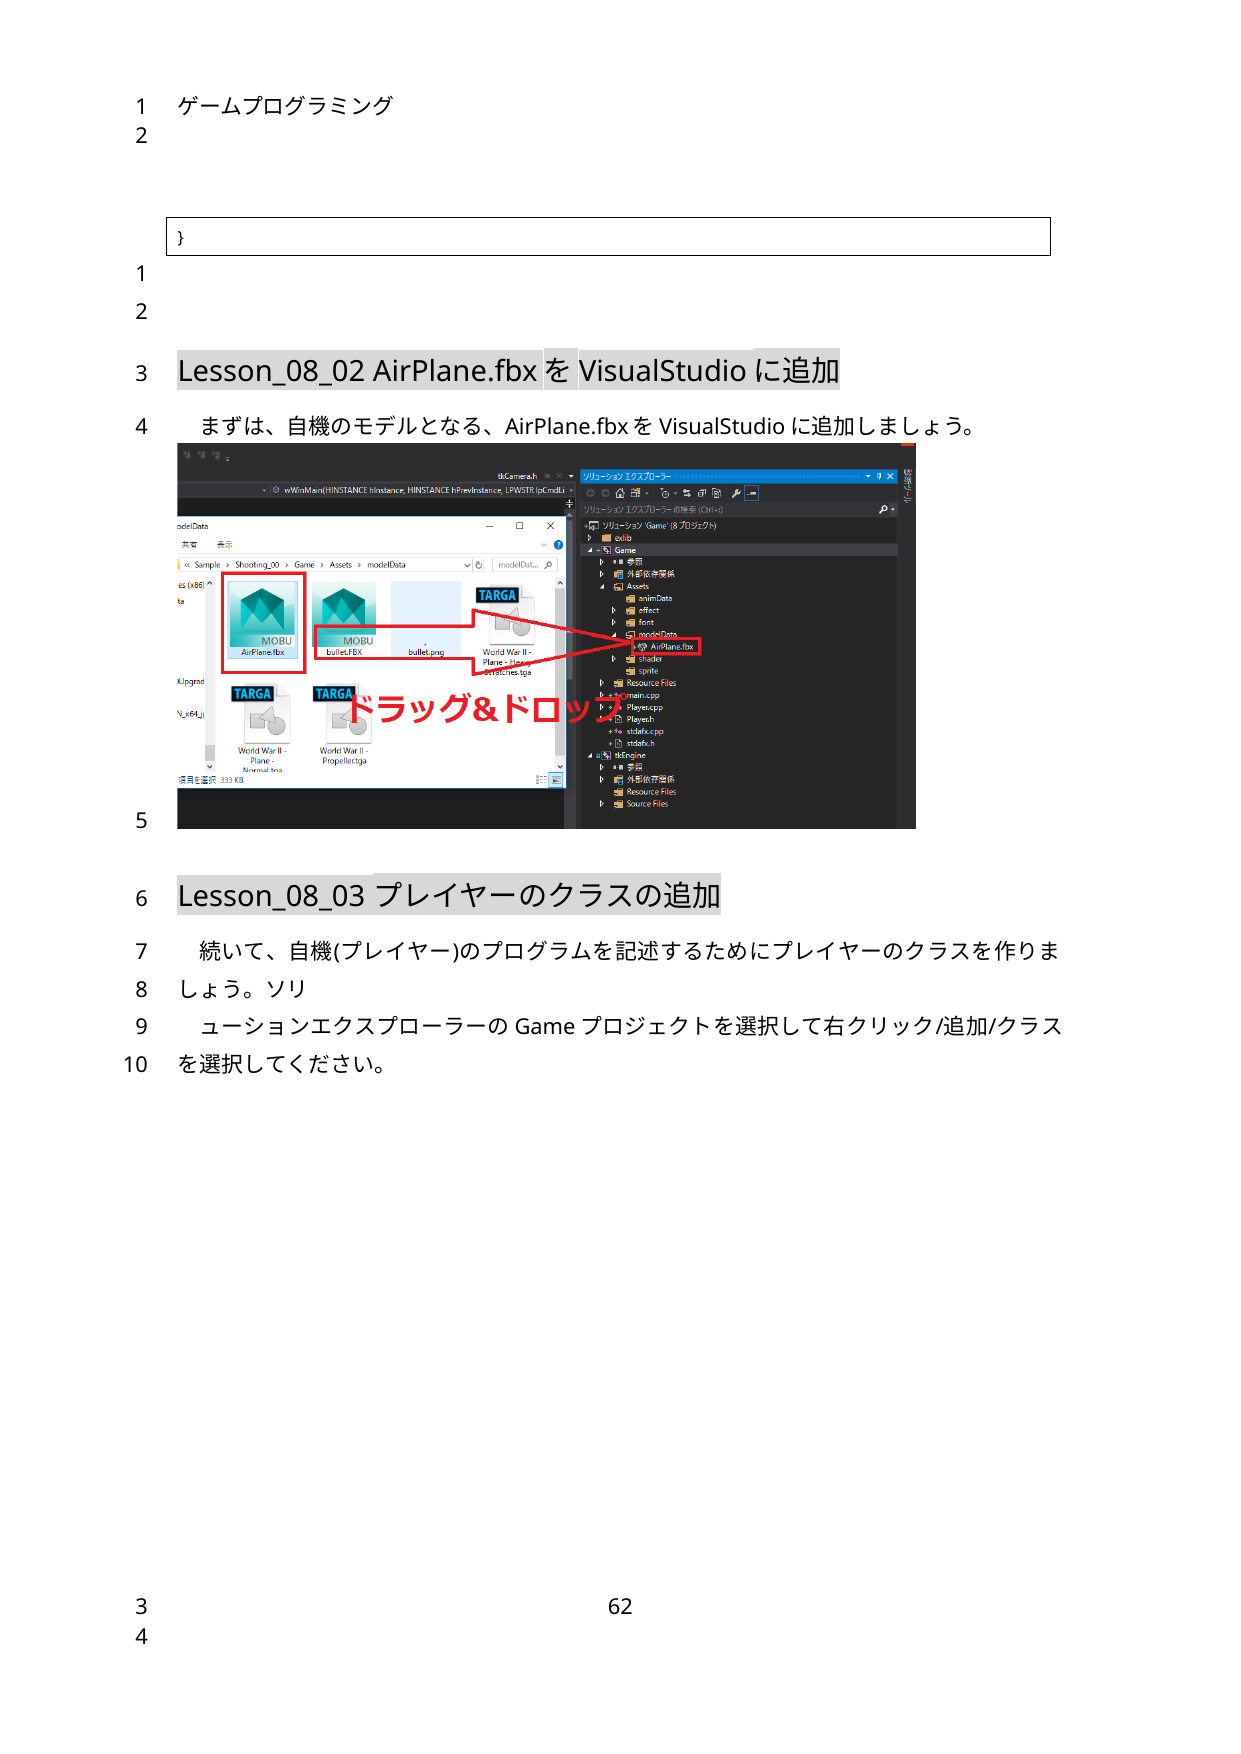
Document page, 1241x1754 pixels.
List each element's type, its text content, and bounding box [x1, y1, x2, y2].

text 続いて、自機(プレイヤー)のプログラムを記述するためにプレイヤーのクラスを作りましょう。ソリ [177, 931, 1063, 1006]
picture [177, 443, 916, 829]
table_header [167, 218, 1050, 255]
subtitle Lesson_08_02 AirPlane.fbxをVisualStudioに追加 [177, 331, 1063, 406]
text ューションエクスプローラーのGameプロジェクトを選択して右クリック/追加/クラスを選択してください。 [177, 1006, 1063, 1081]
subtitle Lesson_08_03 プレイヤーのクラスの追加 [177, 856, 1063, 931]
text まずは、自機のモデルとなる、AirPlane.fbxをVisualStudioに追加しましょう。 [177, 406, 1063, 444]
